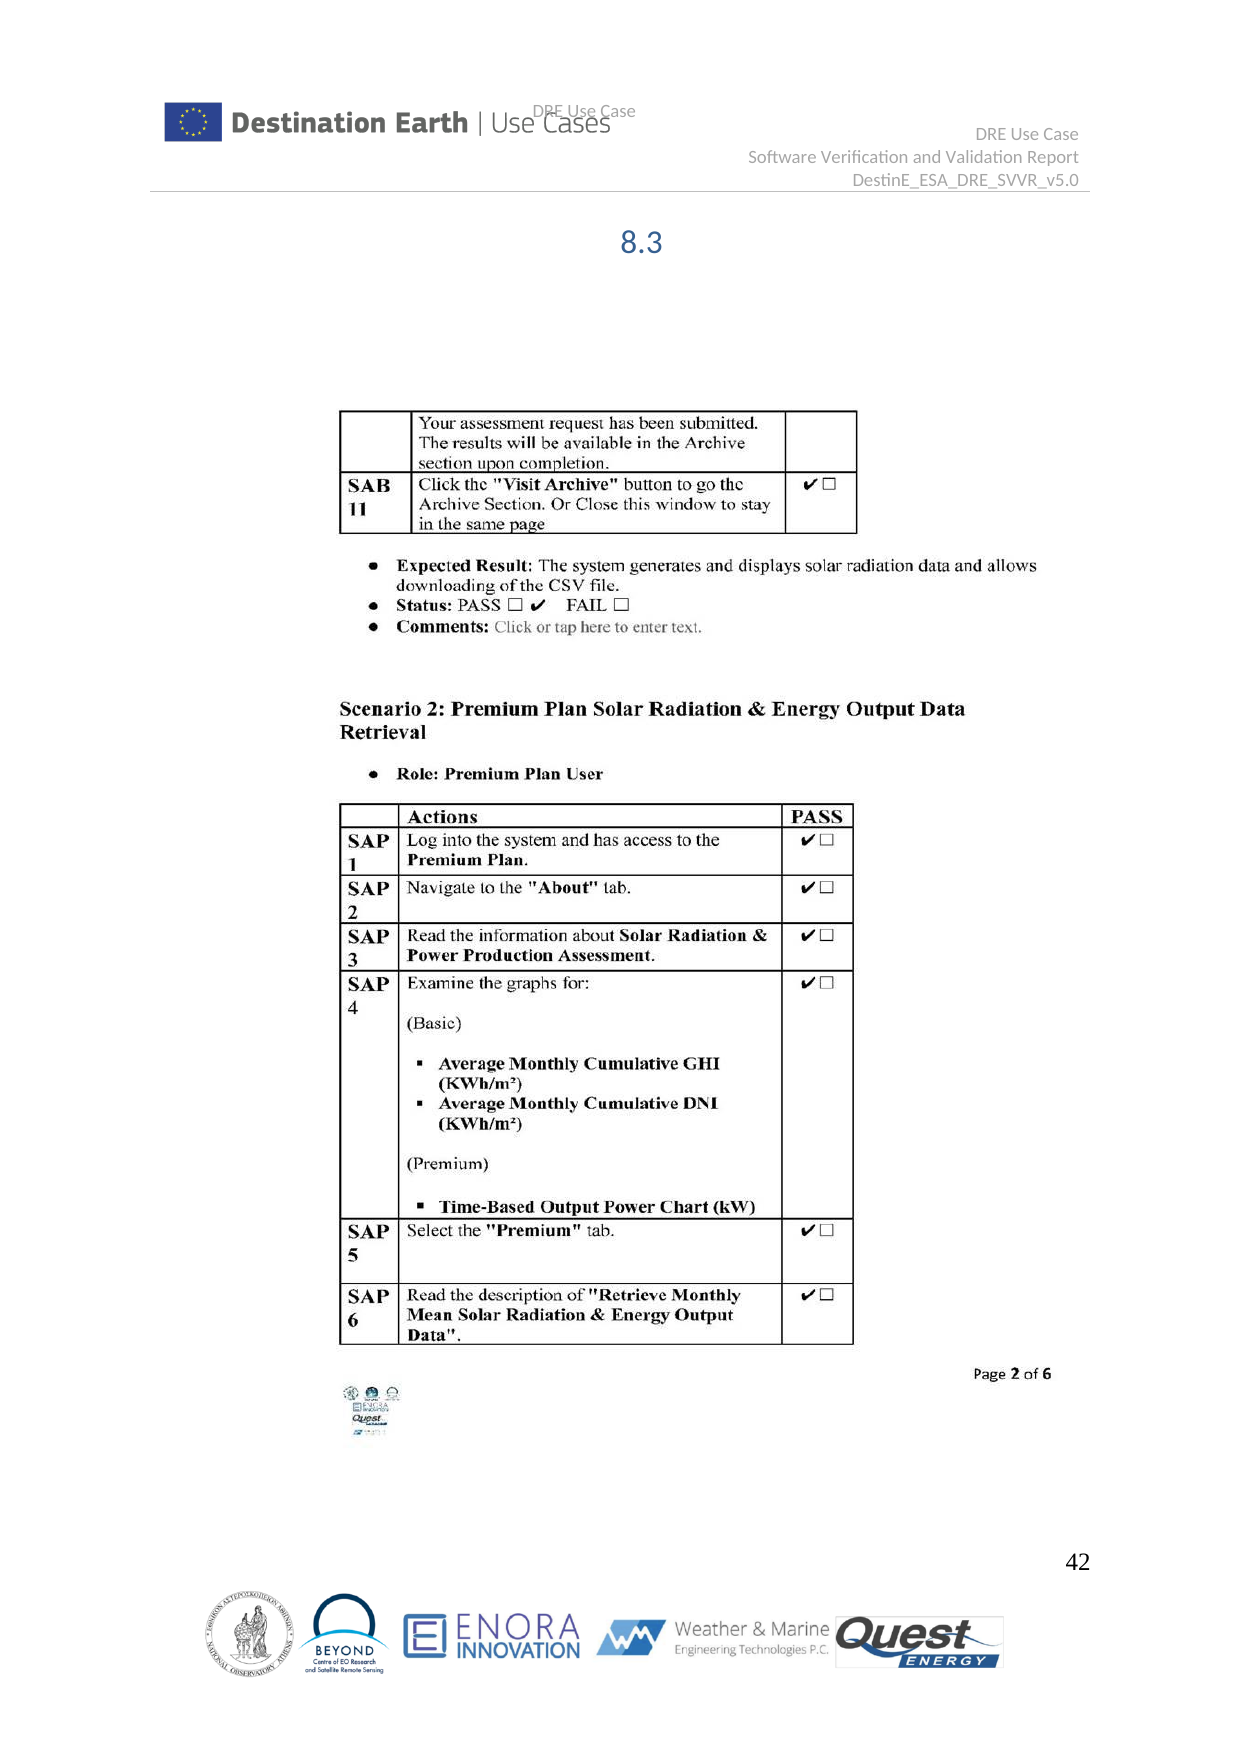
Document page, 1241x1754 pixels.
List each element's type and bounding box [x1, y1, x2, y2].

picture [161, 99, 617, 146]
picture [189, 1576, 1014, 1687]
picture [225, 267, 1166, 1485]
